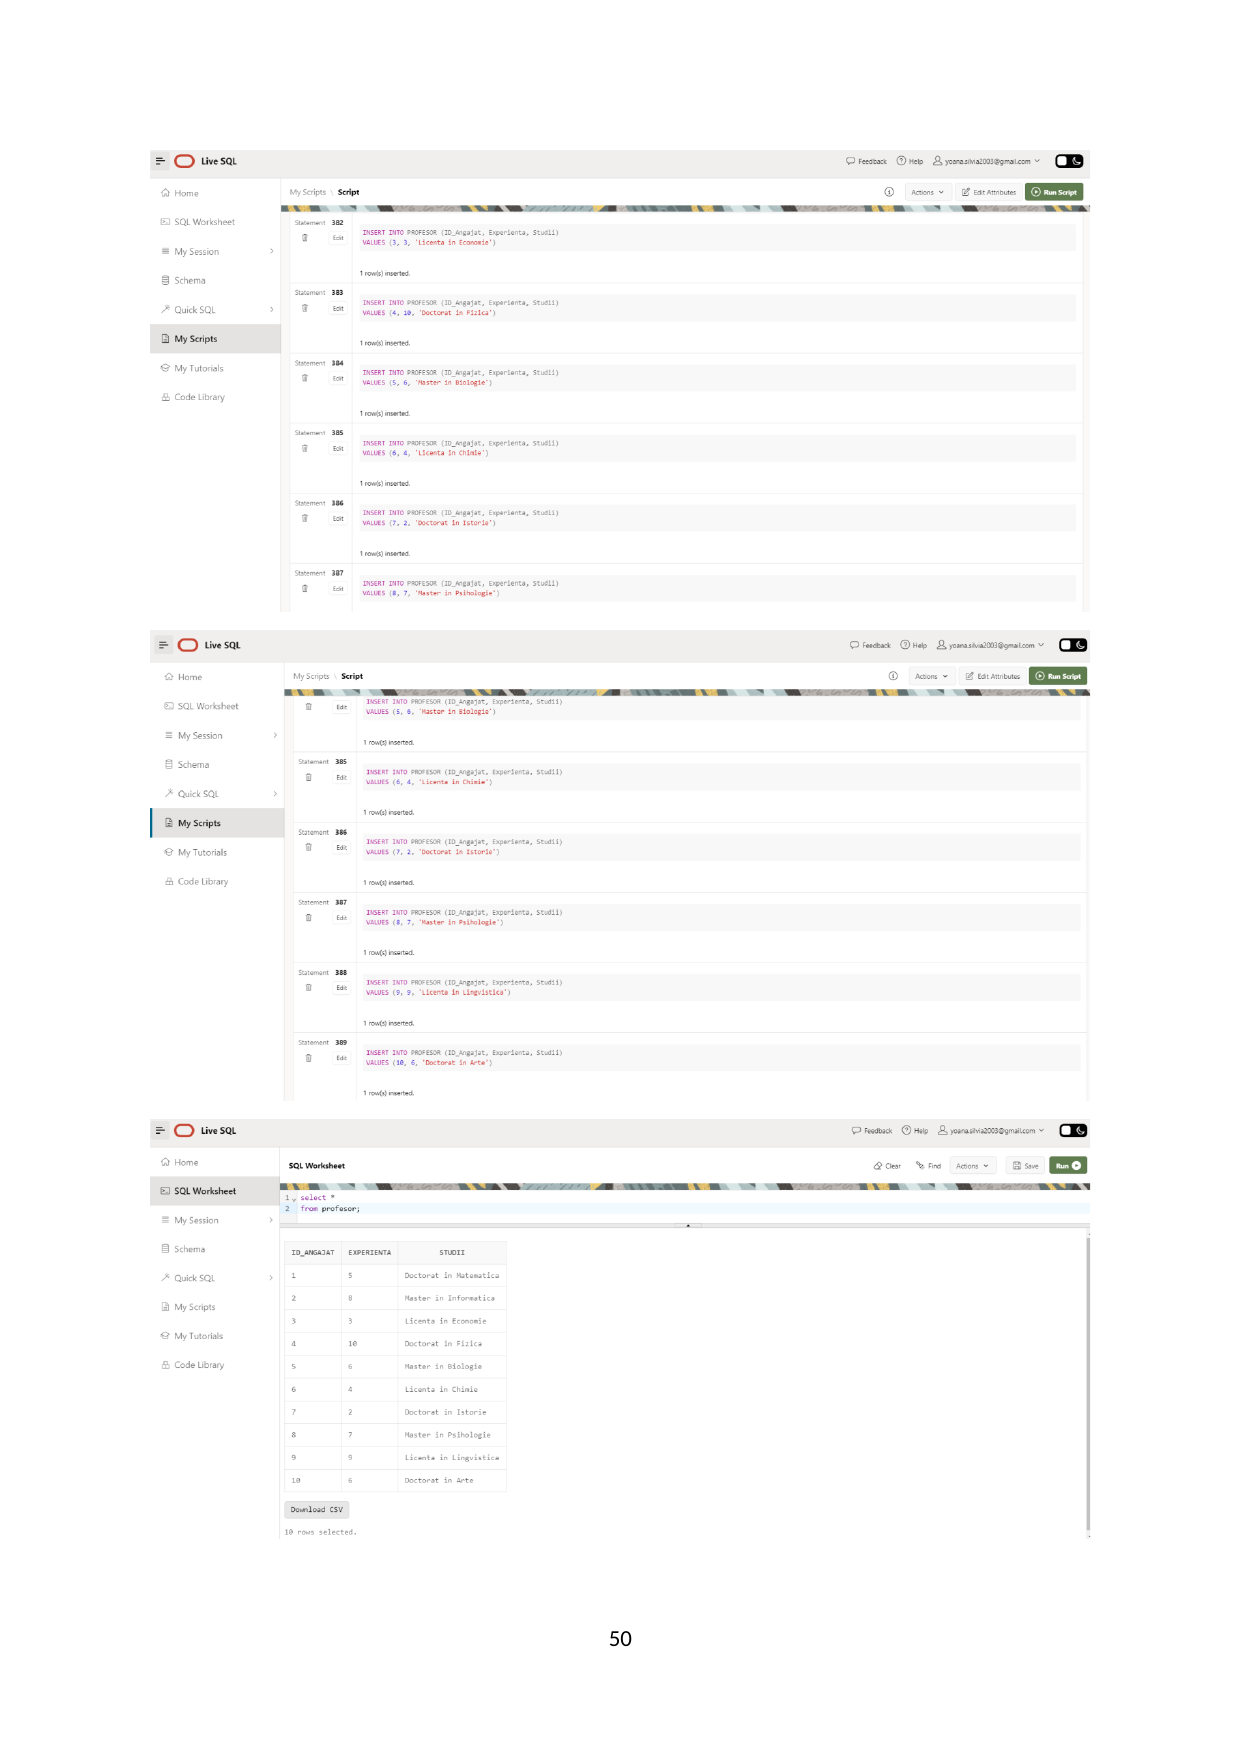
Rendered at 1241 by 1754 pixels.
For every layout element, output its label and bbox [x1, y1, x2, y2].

picture [150, 1119, 1091, 1539]
picture [150, 630, 1091, 1101]
picture [150, 150, 1091, 612]
